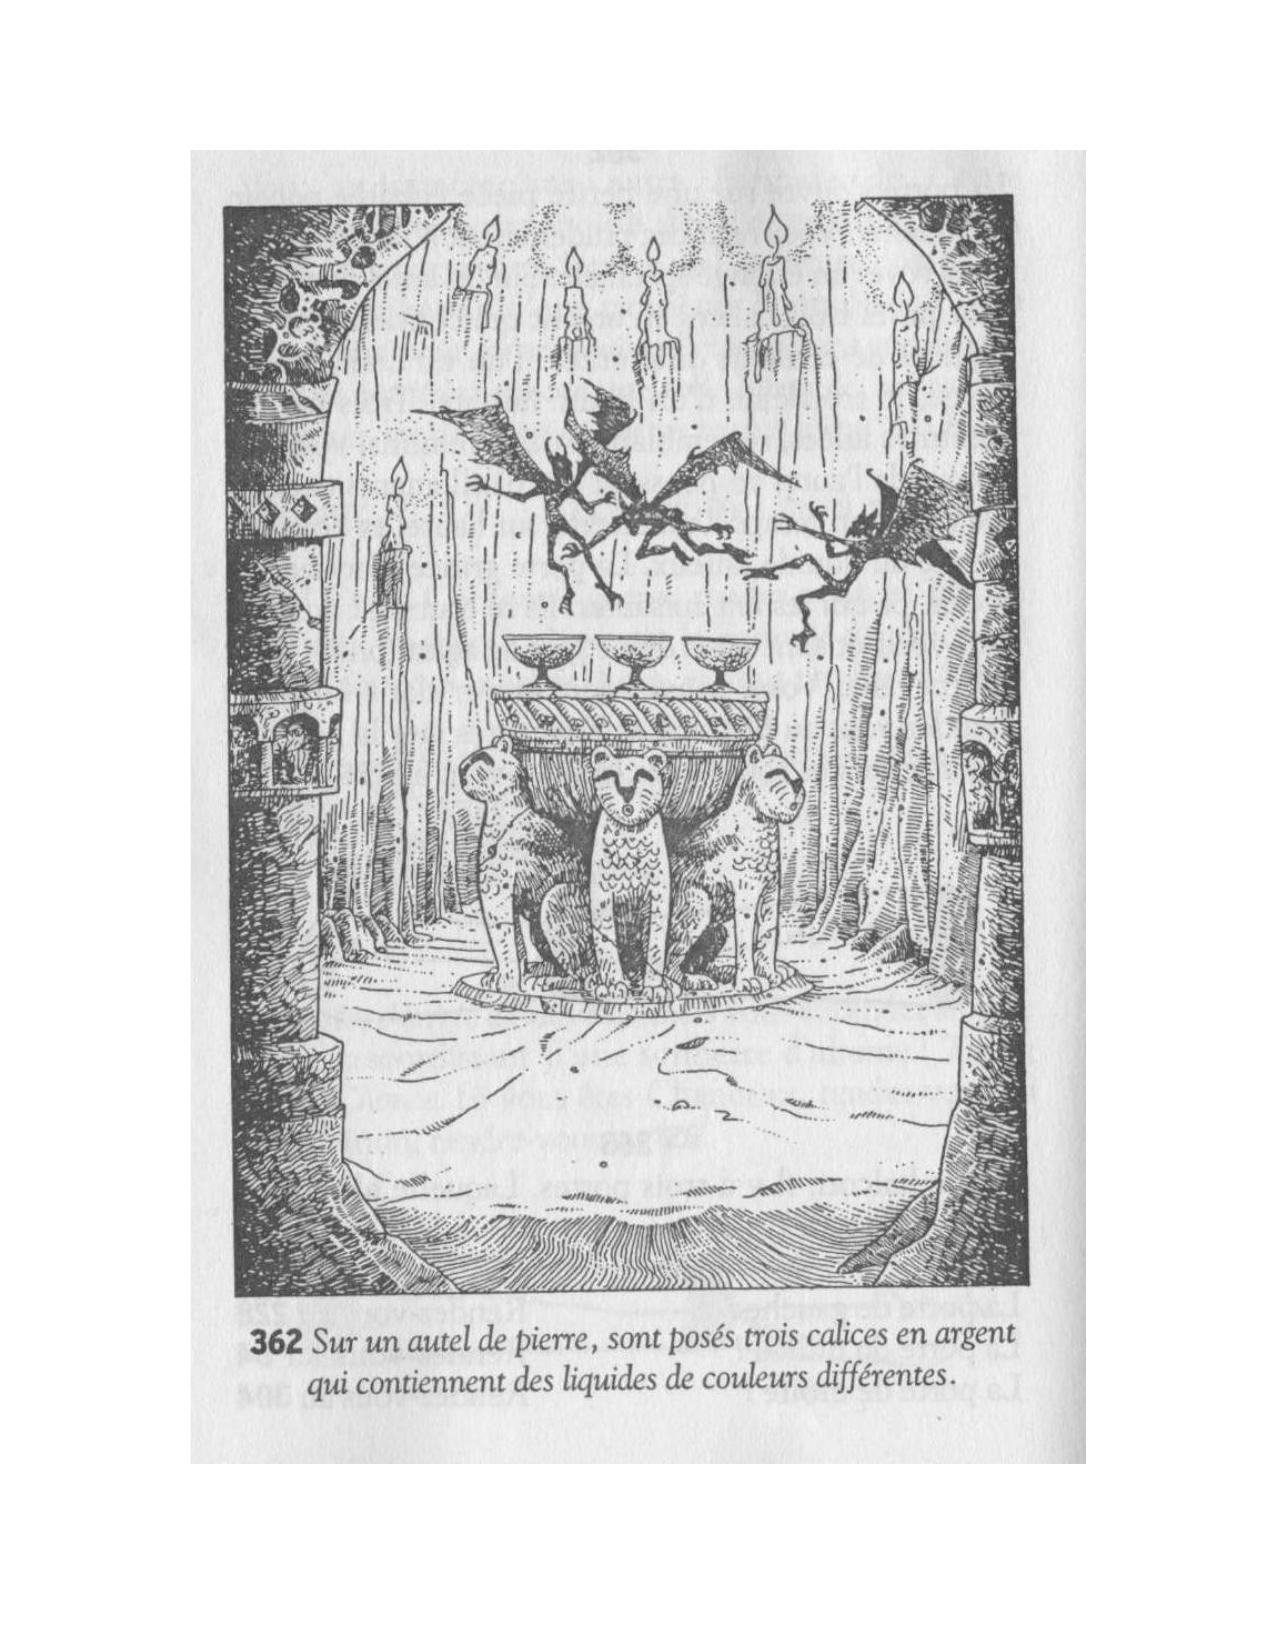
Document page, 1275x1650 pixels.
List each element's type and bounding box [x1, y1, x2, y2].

picture [190, 150, 1086, 1464]
